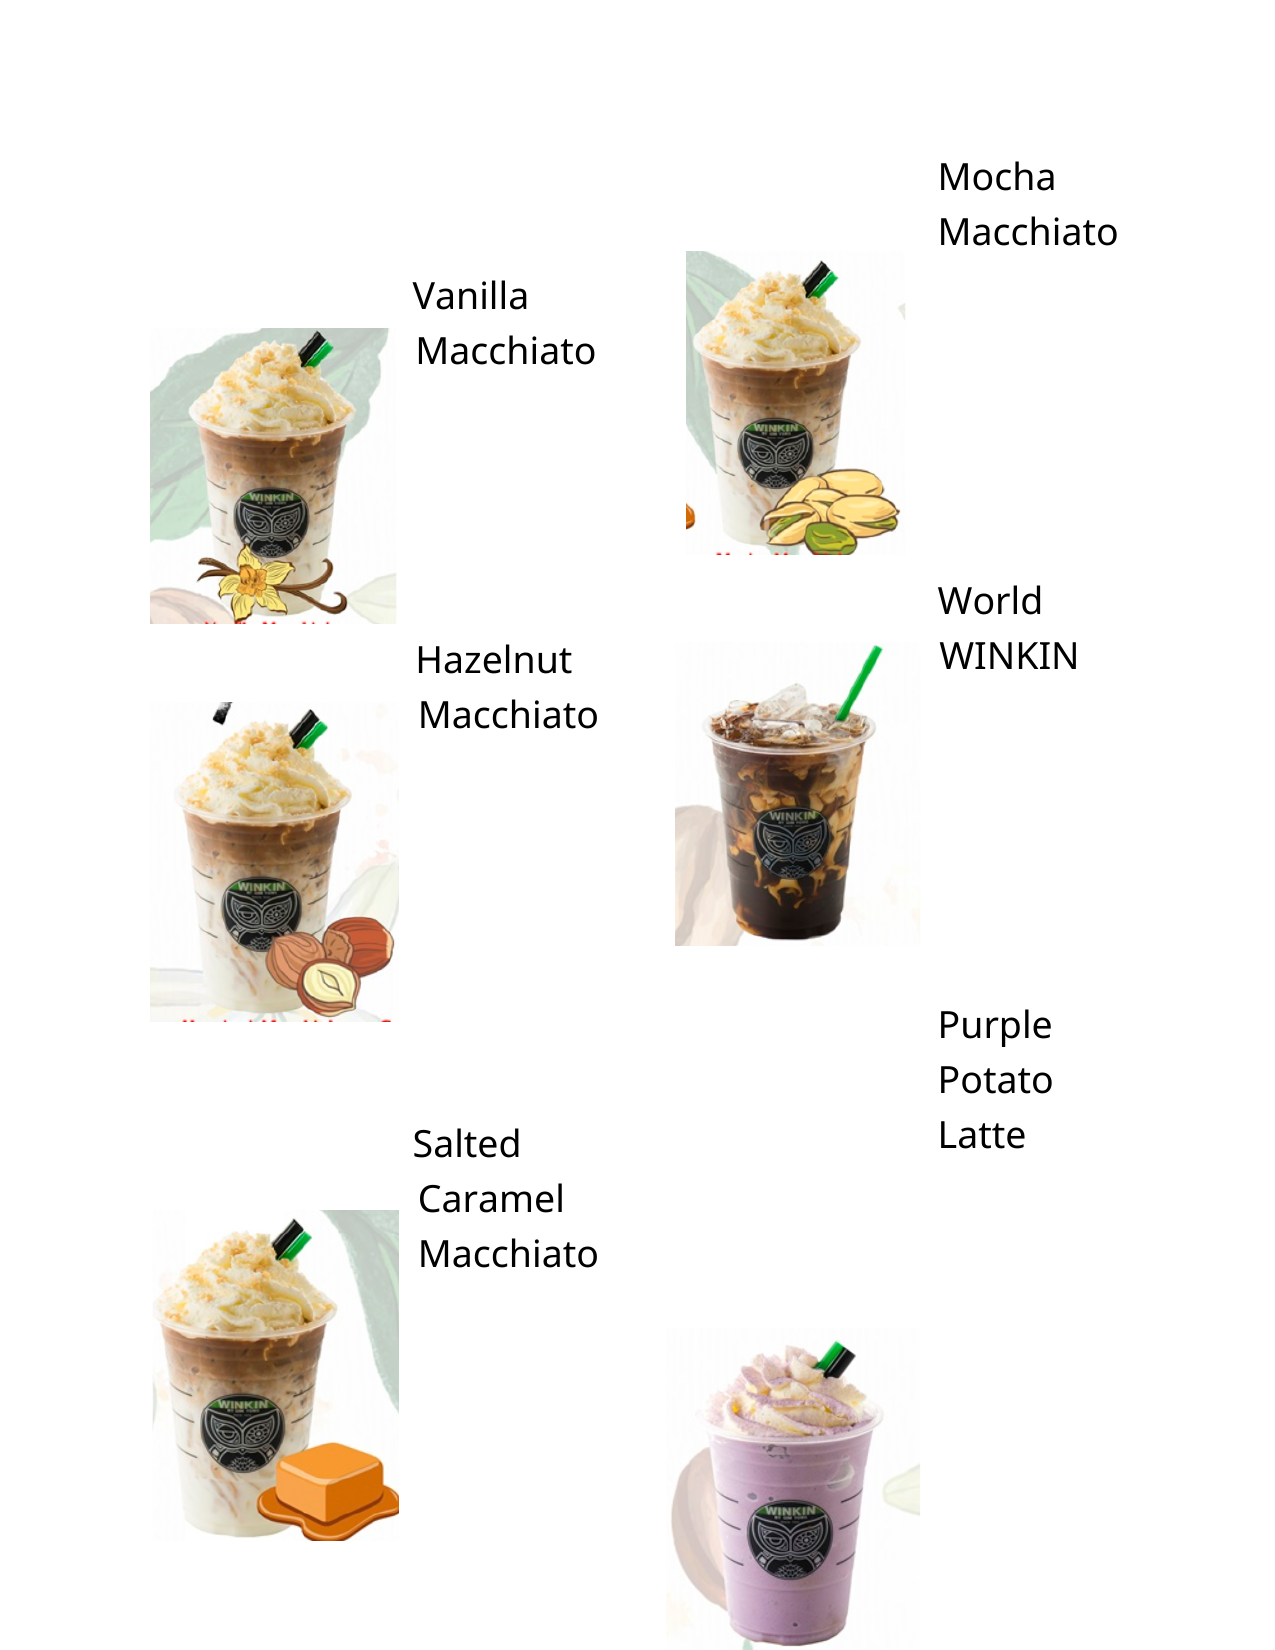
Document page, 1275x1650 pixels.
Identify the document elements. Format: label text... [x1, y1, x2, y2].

text Vanilla Macchiato [412, 269, 600, 375]
picture [150, 702, 399, 1022]
picture [675, 642, 921, 946]
text Purple Potato Latte [937, 998, 1125, 1160]
text Mocha Macchiato [937, 150, 1125, 256]
picture [686, 251, 906, 555]
text World WINKIN [937, 574, 1125, 680]
picture [152, 1210, 399, 1541]
picture [150, 328, 397, 624]
text Salted Caramel Macchiato [412, 1117, 600, 1279]
text Hazelnut Macchiato [412, 634, 600, 740]
picture [666, 1328, 921, 1650]
